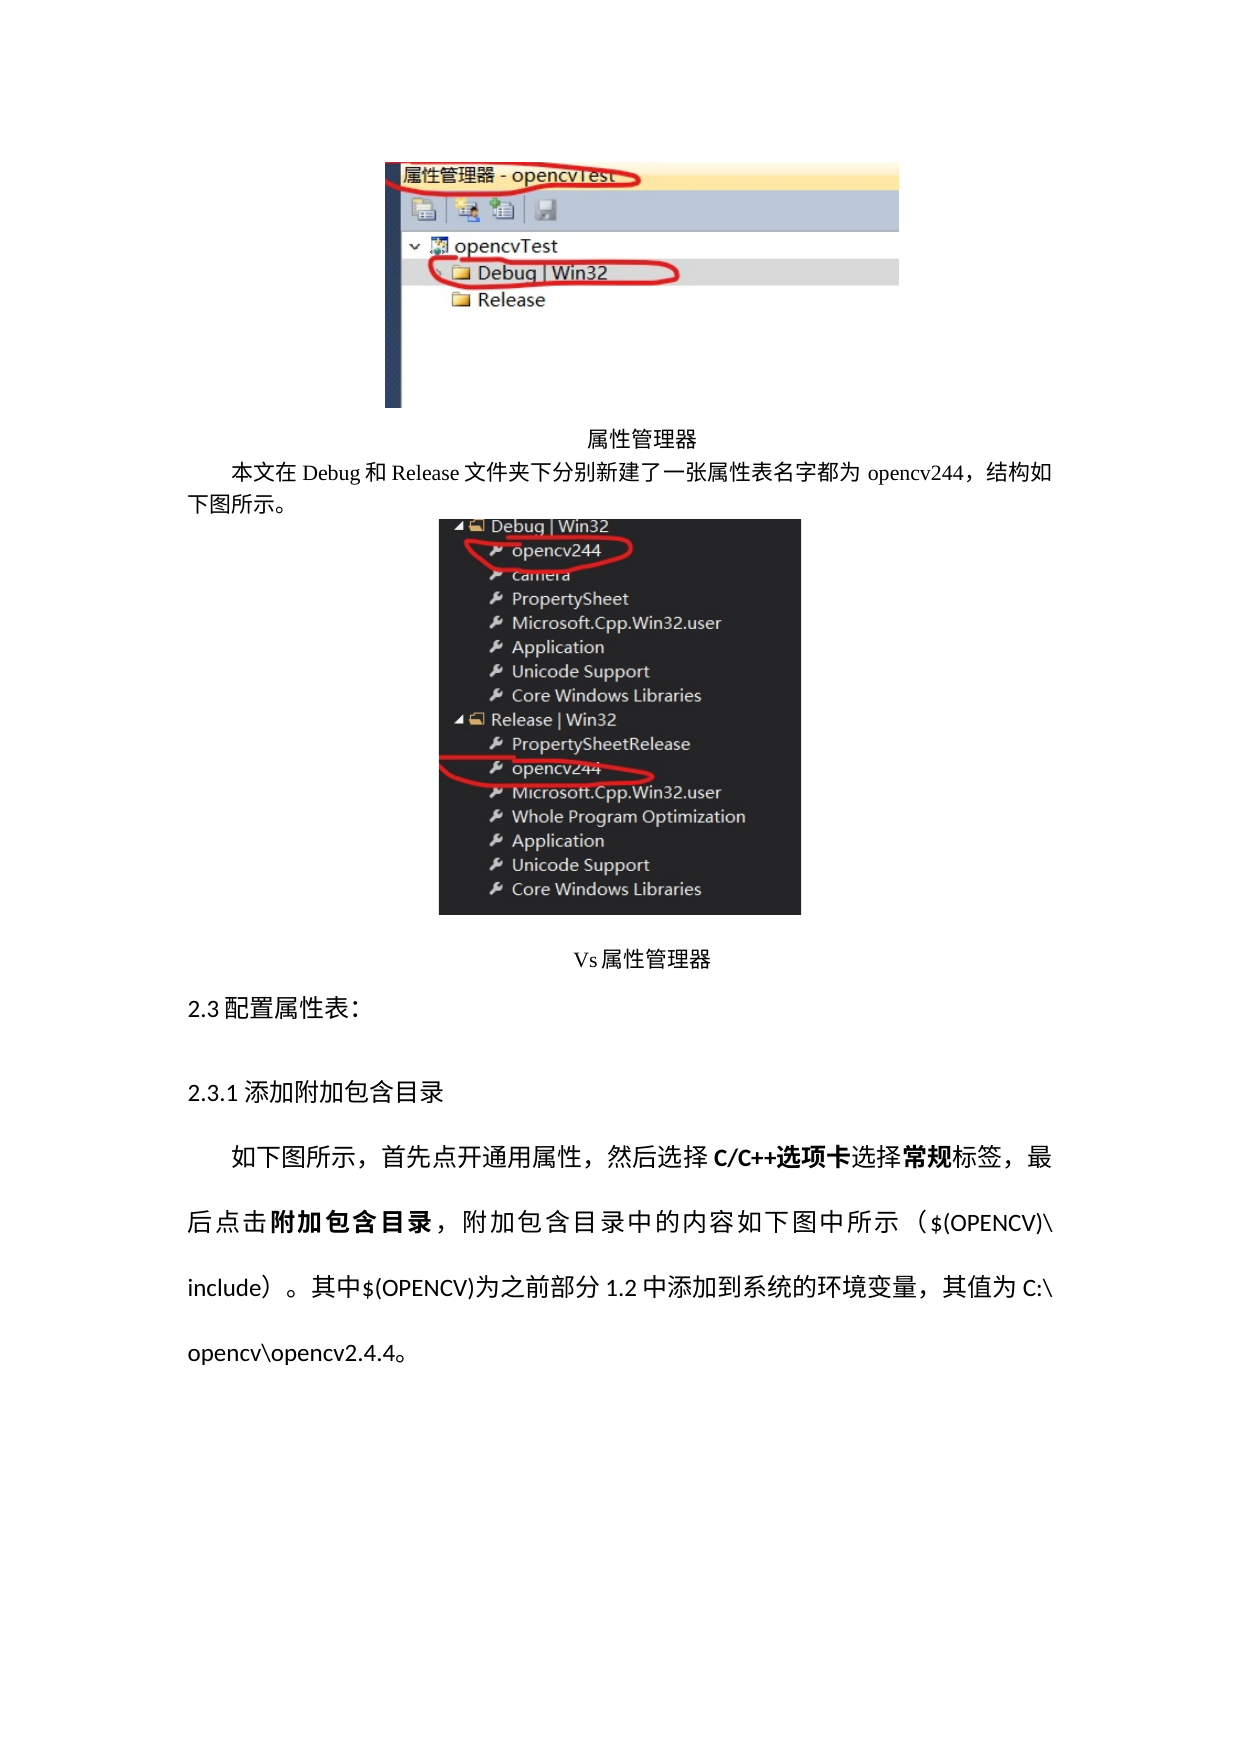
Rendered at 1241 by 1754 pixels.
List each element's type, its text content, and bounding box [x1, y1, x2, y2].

text Vs属性管理器 [187, 942, 1053, 974]
picture [385, 162, 899, 408]
text 本文在Debug和Release文件夹下分别新建了一张属性表名字都为opencv244，结构如下图所示。 [187, 454, 1053, 519]
text 2.3配置属性表： [187, 974, 1053, 1039]
picture [438, 519, 802, 915]
text 如下图所示，首先点开通用属性，然后选择C/C++选项卡选择常规标签，最后点击附加包含目录，附加包含目录中的内容如下图中所示（$(OPENCV)\include）。其中$(OPENCV)为之前部分1.2中添加到系统的环境变量，其值为C:\opencv\opencv2.4.4。 [187, 1123, 1053, 1383]
text 2.3.1 添加附加包含目录 [187, 1058, 1053, 1123]
text 属性管理器 [187, 422, 1053, 454]
